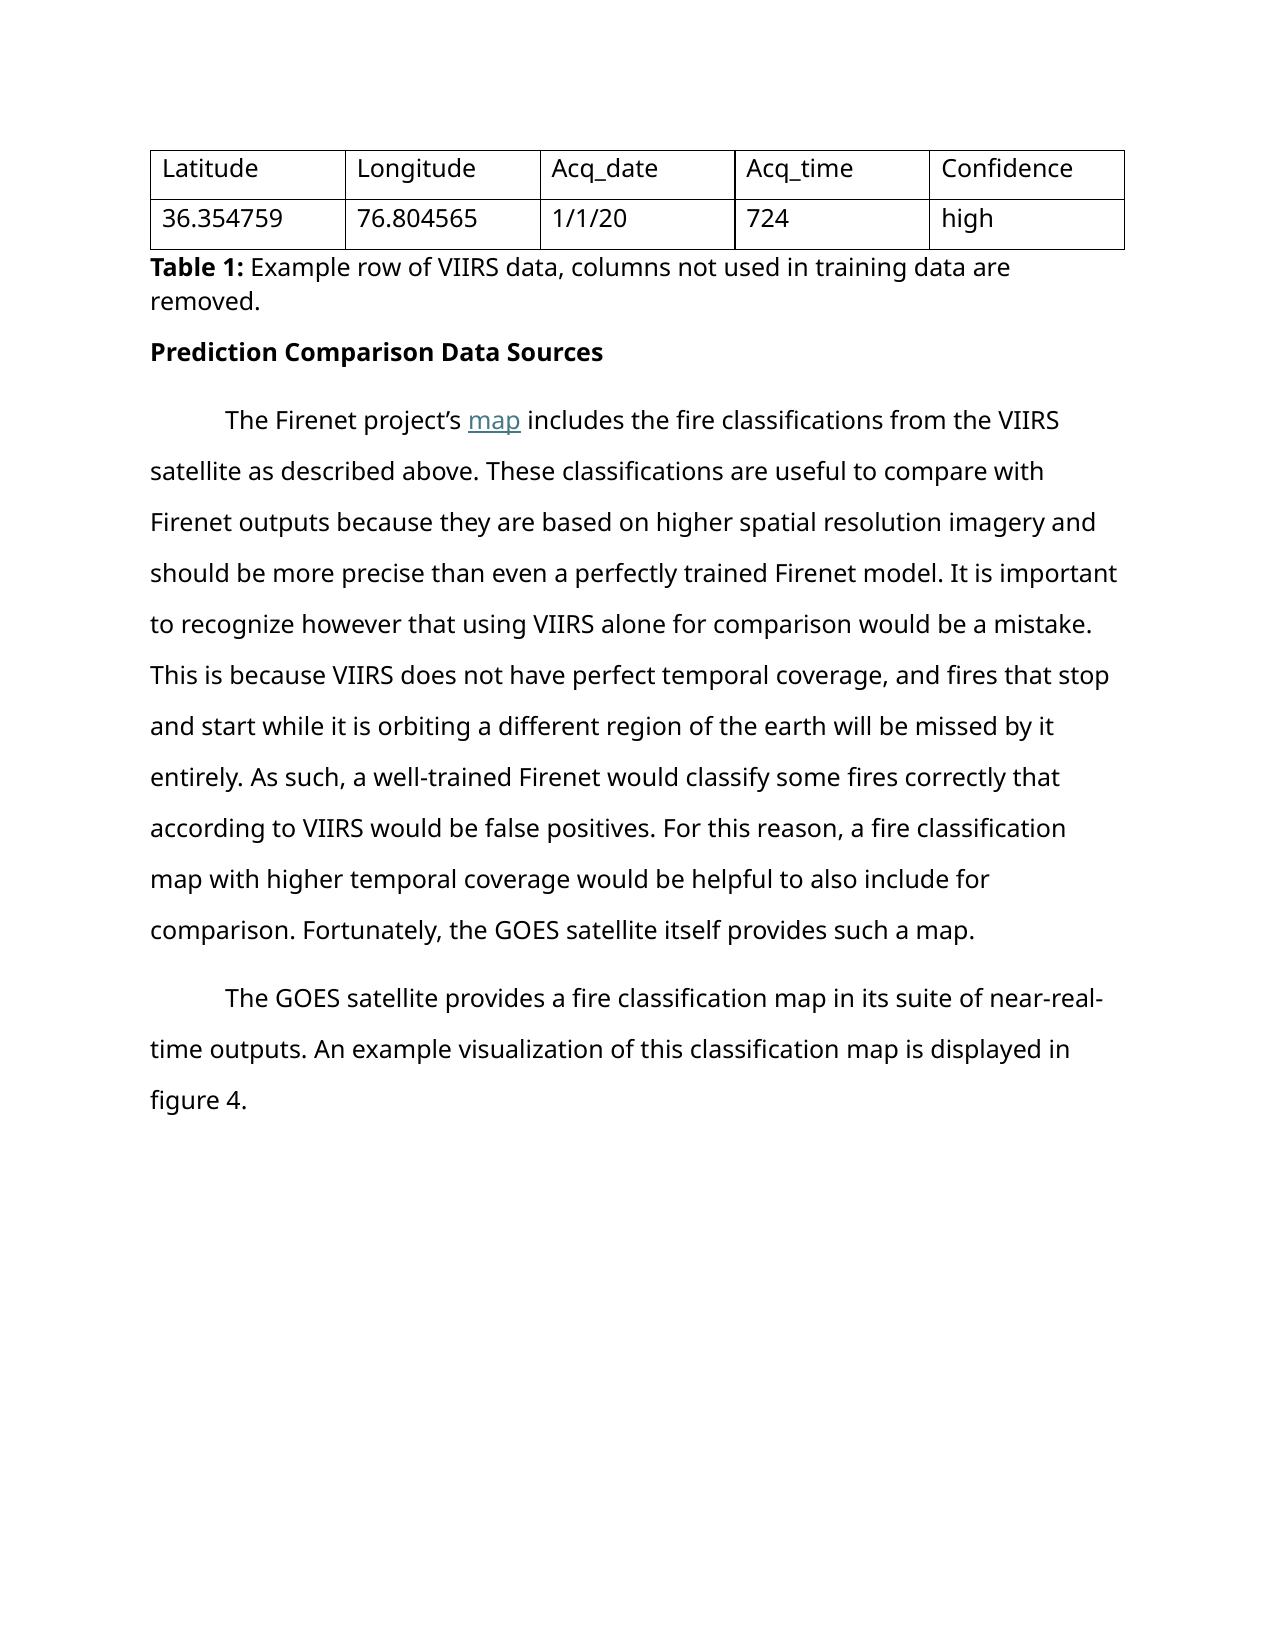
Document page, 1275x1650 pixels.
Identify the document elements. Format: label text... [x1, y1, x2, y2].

table_cell 1/1/20 [541, 200, 734, 249]
text Prediction Comparison Data Sources [150, 334, 1125, 369]
table_header Latitude [151, 151, 345, 199]
table_cell 724 [736, 200, 929, 249]
table_cell 36.354759 [151, 200, 345, 249]
table_cell 76.804565 [346, 200, 540, 249]
text The GOES satellite provides a fire classification map in its suite of near-real-time outputs. An example visualization of this classification map is displayed in figure 4. [150, 980, 1125, 1117]
text Table 1: Example row of VIIRS data, columns not used in training data are removed. [150, 250, 1125, 318]
table_header Acq_time [736, 151, 929, 199]
table_cell high [930, 200, 1124, 249]
text The Firenet project’s map includes the fire classifications from the VIIRS satellite as described above. These classifications are useful to compare with Firenet outputs because they are based on higher spatial resolution imagery and should be more precise than even a perfectly trained Firenet model. It is important to recognize however that using VIIRS alone for comparison would be a mistake. This is because VIIRS does not have perfect temporal coverage, and fires that stop and start while it is orbiting a different region of the earth will be missed by it entirely. As such, a well-trained Firenet would classify some fires correctly that according to VIIRS would be false positives. For this reason, a fire classification map with higher temporal coverage would be helpful to also include for comparison. Fortunately, the GOES satellite itself provides such a map. [150, 402, 1125, 947]
table_header Acq_date [541, 151, 734, 199]
table_header Confidence [930, 151, 1124, 199]
table_header Longitude [346, 151, 540, 199]
